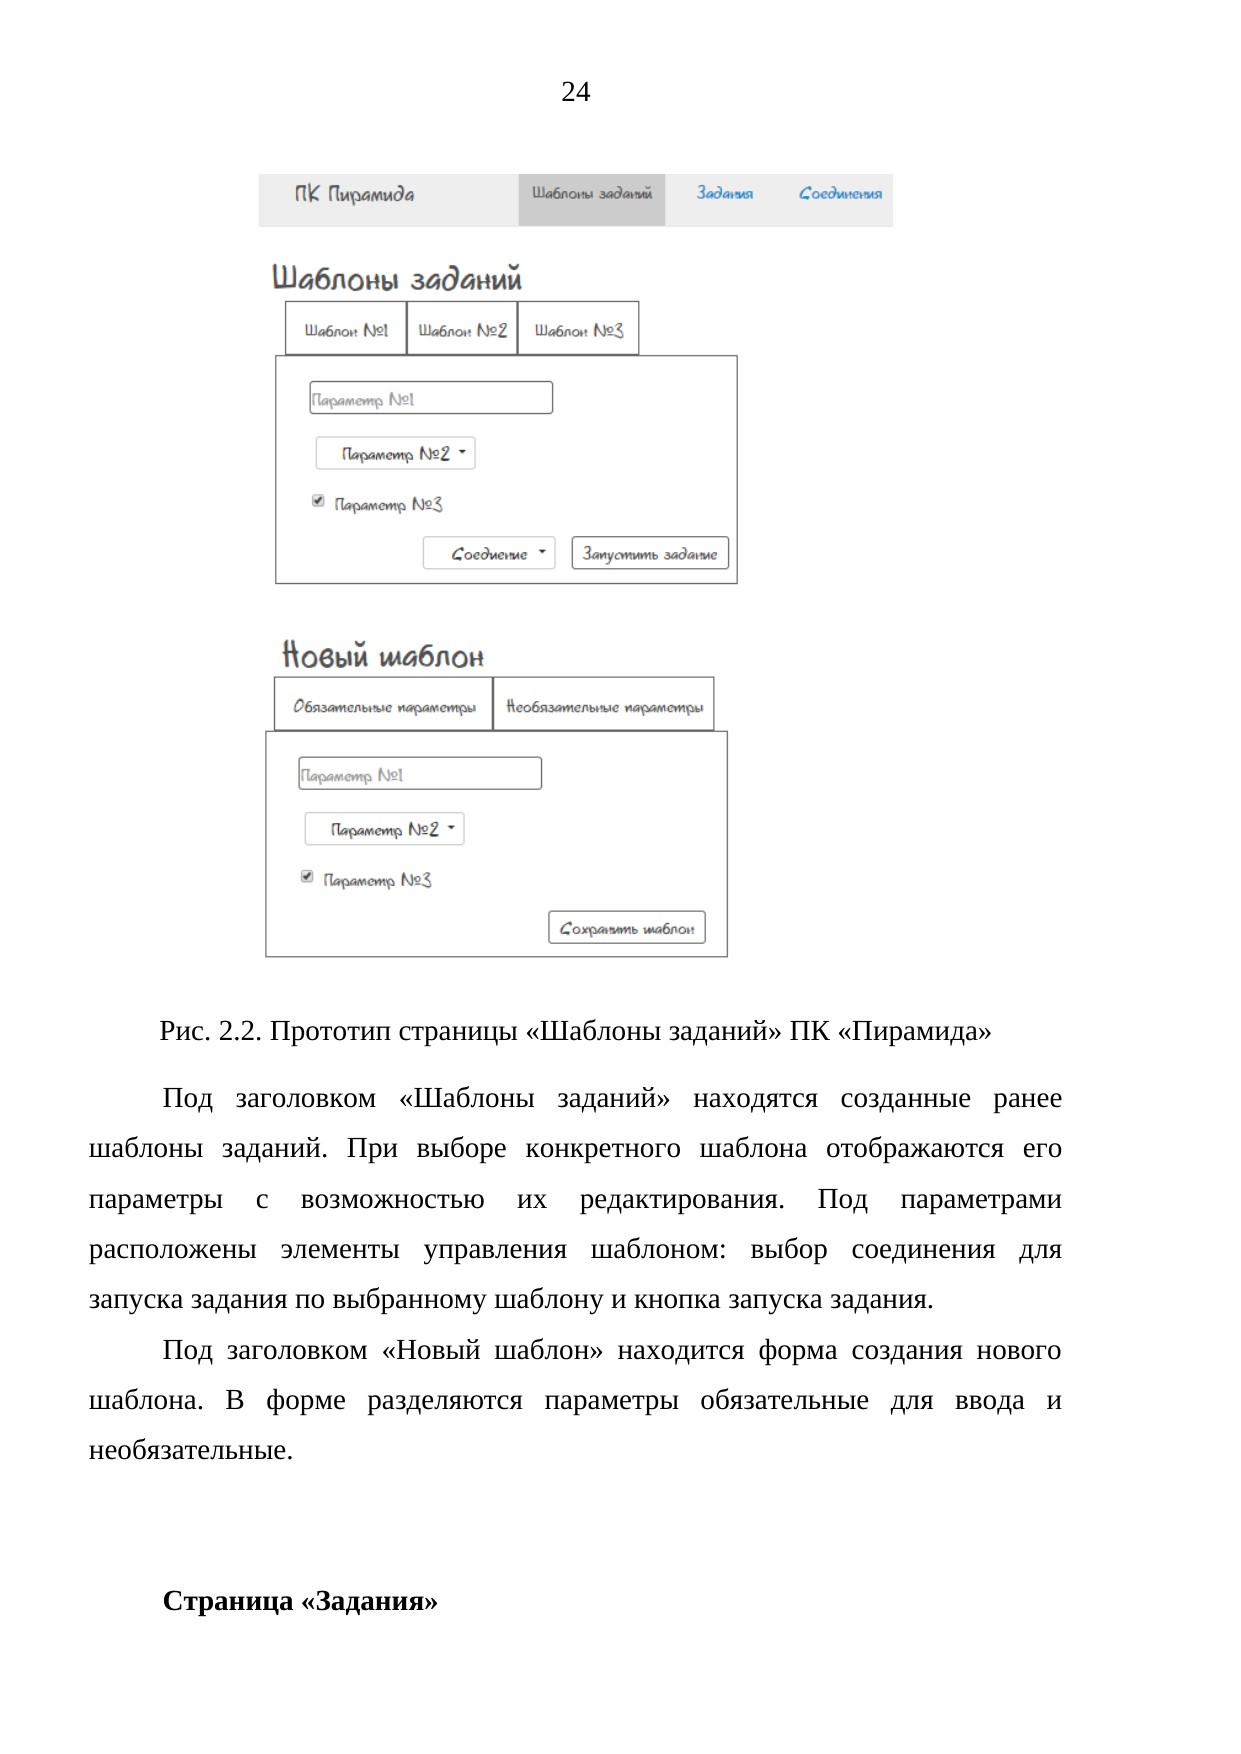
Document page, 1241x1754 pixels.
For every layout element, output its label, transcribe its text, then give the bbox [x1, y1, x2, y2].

text Рис. 2.2. Прототип страницы «Шаблоны заданий» ПК «Пирамида» [89, 1013, 1063, 1047]
text Под заголовком «Новый шаблон» находится форма создания нового шаблона. В форме разделяются параметры обязательные для ввода и необязательные. [89, 1332, 1063, 1466]
text Под заголовком «Шаблоны заданий» находятся созданные ранее шаблоны заданий. При выборе конкретного шаблона отображаются его параметры с возможностью их редактирования. Под параметрами расположены элементы управления шаблоном: выбор соединения для запуска задания по выбранному шаблону и кнопка запуска задания. [89, 1080, 1063, 1315]
text Страница «Задания» [89, 1583, 1063, 1617]
picture [258, 174, 894, 963]
